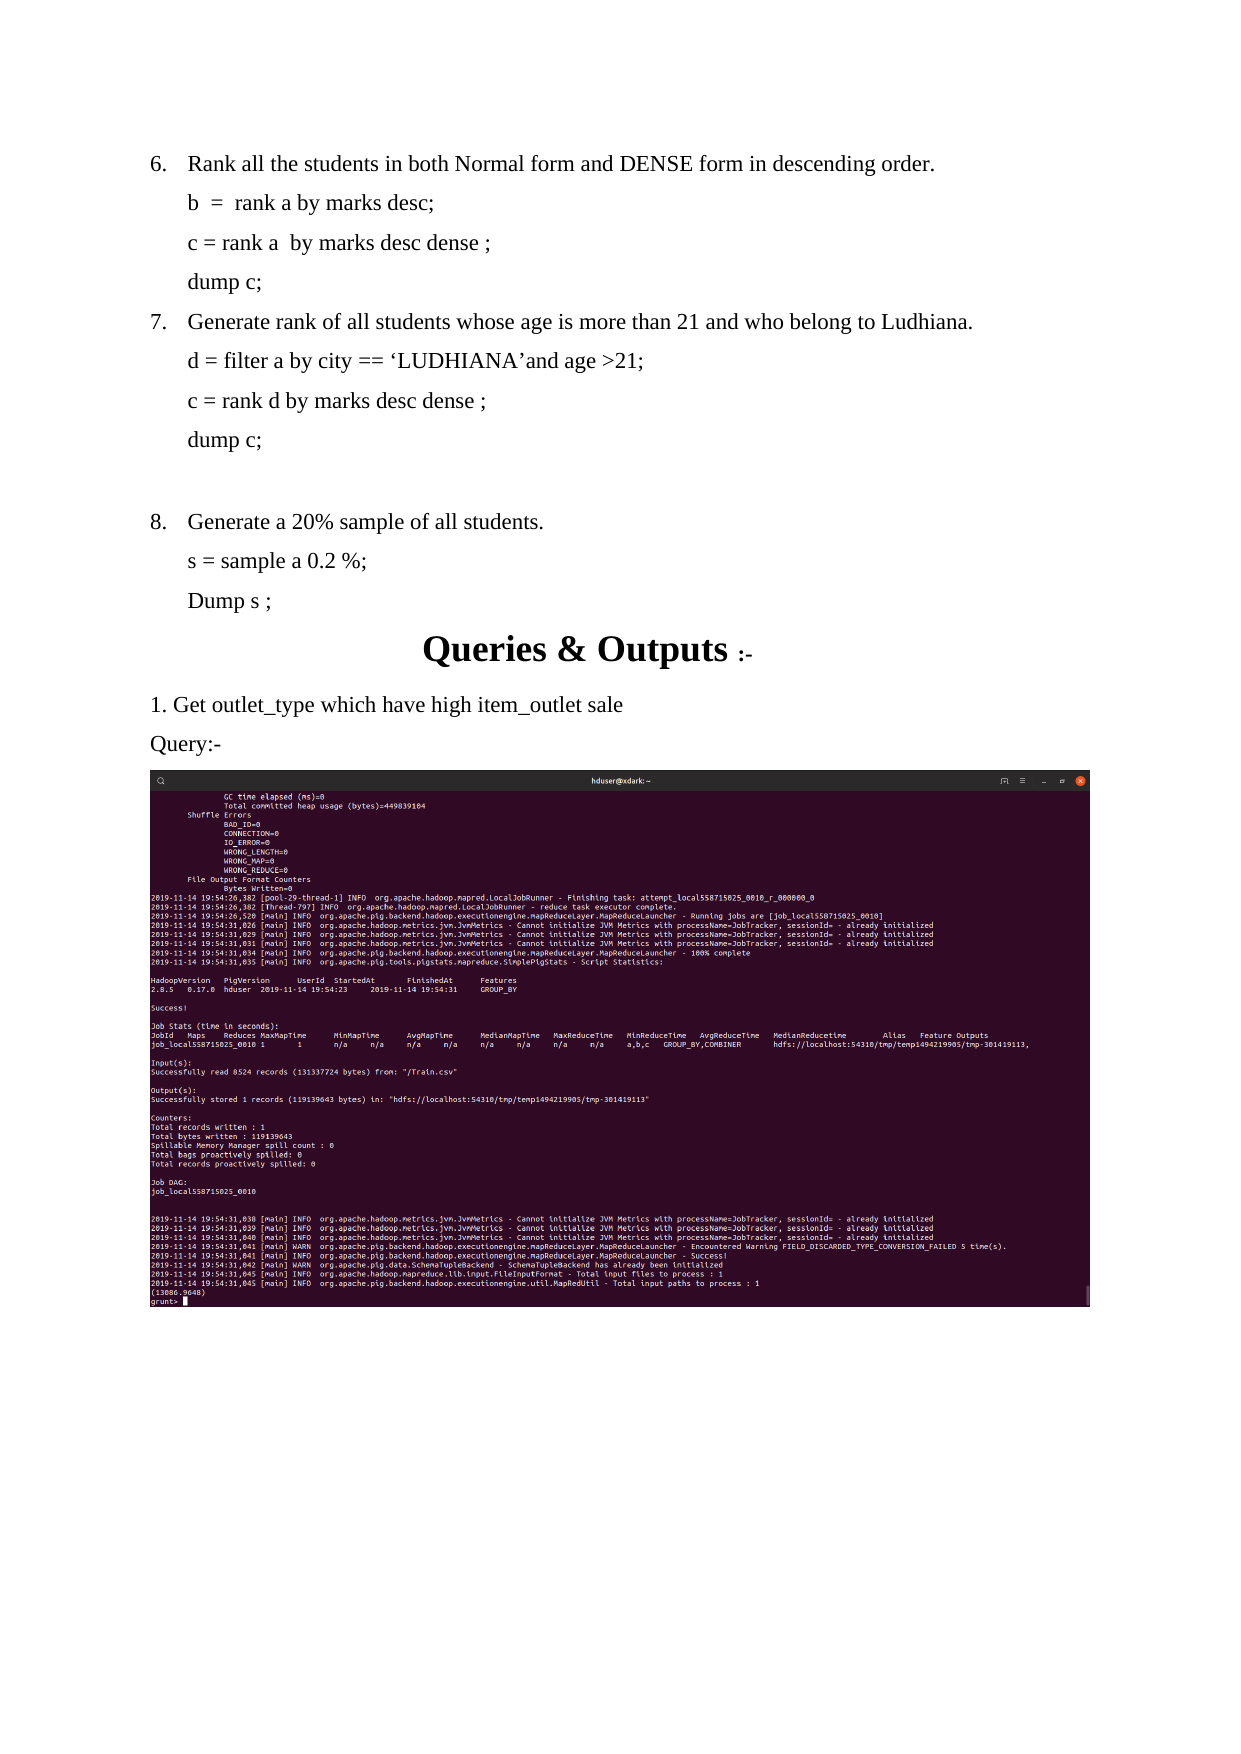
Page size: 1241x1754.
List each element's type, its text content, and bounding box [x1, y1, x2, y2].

list dump c; [187, 426, 1090, 453]
list Rank all the students in both Normal form and DENSE form in descending order. [150, 150, 1090, 176]
list Dump s ; [187, 587, 1090, 613]
list d = filter a by city == ‘LUDHIANA’and age >21; [187, 347, 1090, 374]
list b = rank a by marks desc; [187, 189, 1090, 216]
list c = rank a by marks desc dense ; [187, 229, 1090, 255]
list c = rank d by marks desc dense ; [187, 387, 1090, 413]
picture [150, 770, 1090, 1307]
list s = sample a 0.2 %; [187, 547, 1090, 574]
text 1. Get outlet_type which have high item_outlet sale [150, 691, 1090, 717]
list Generate rank of all students whose age is more than 21 and who belong to Ludhiana. [150, 308, 1090, 334]
list dump c; [187, 268, 1090, 295]
text Query:- [150, 730, 1090, 770]
list Generate a 20% sample of all students. [150, 508, 1090, 534]
text Queries & Outputs :- [150, 626, 1090, 669]
